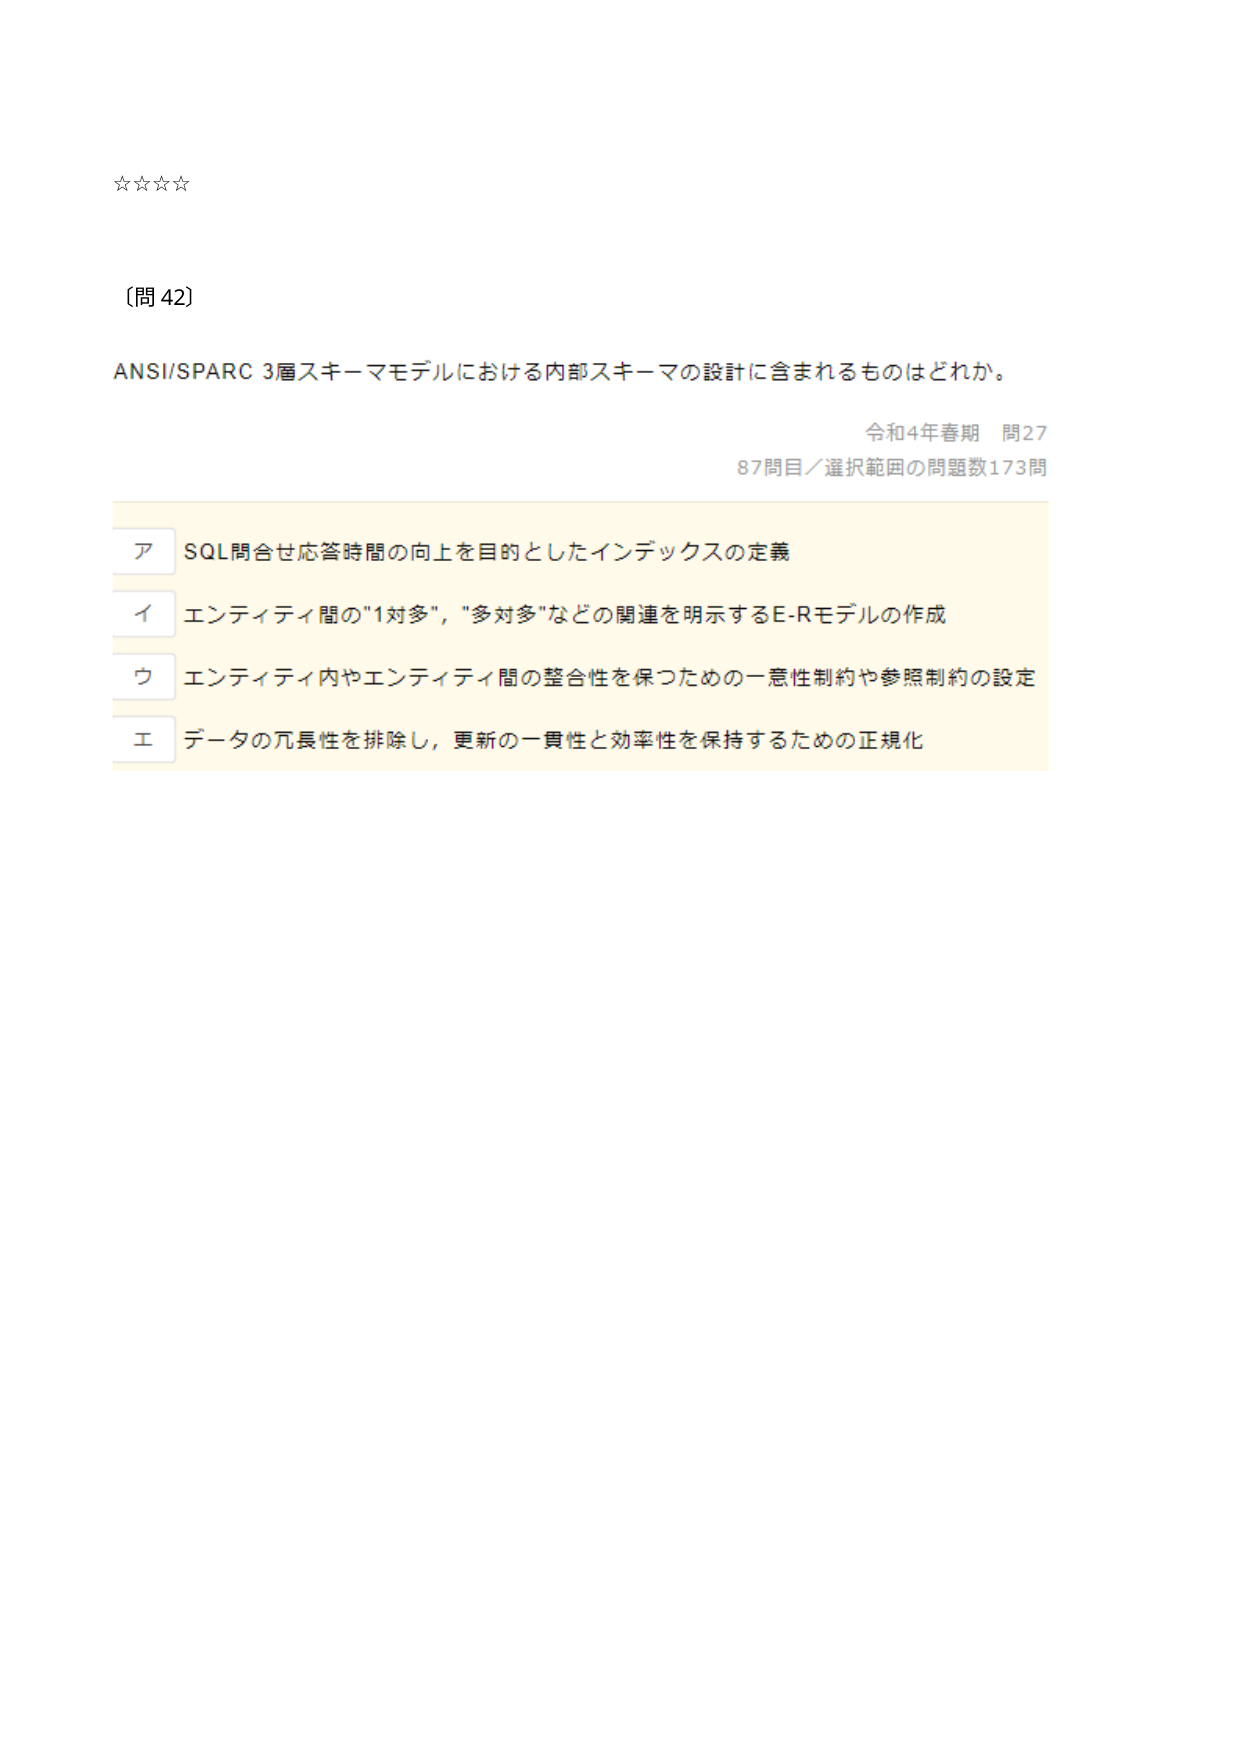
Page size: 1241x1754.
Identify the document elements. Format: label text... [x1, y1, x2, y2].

picture [112, 352, 1049, 771]
text ☆☆☆☆ [112, 164, 1128, 202]
text 〔問42〕 [112, 277, 1128, 314]
